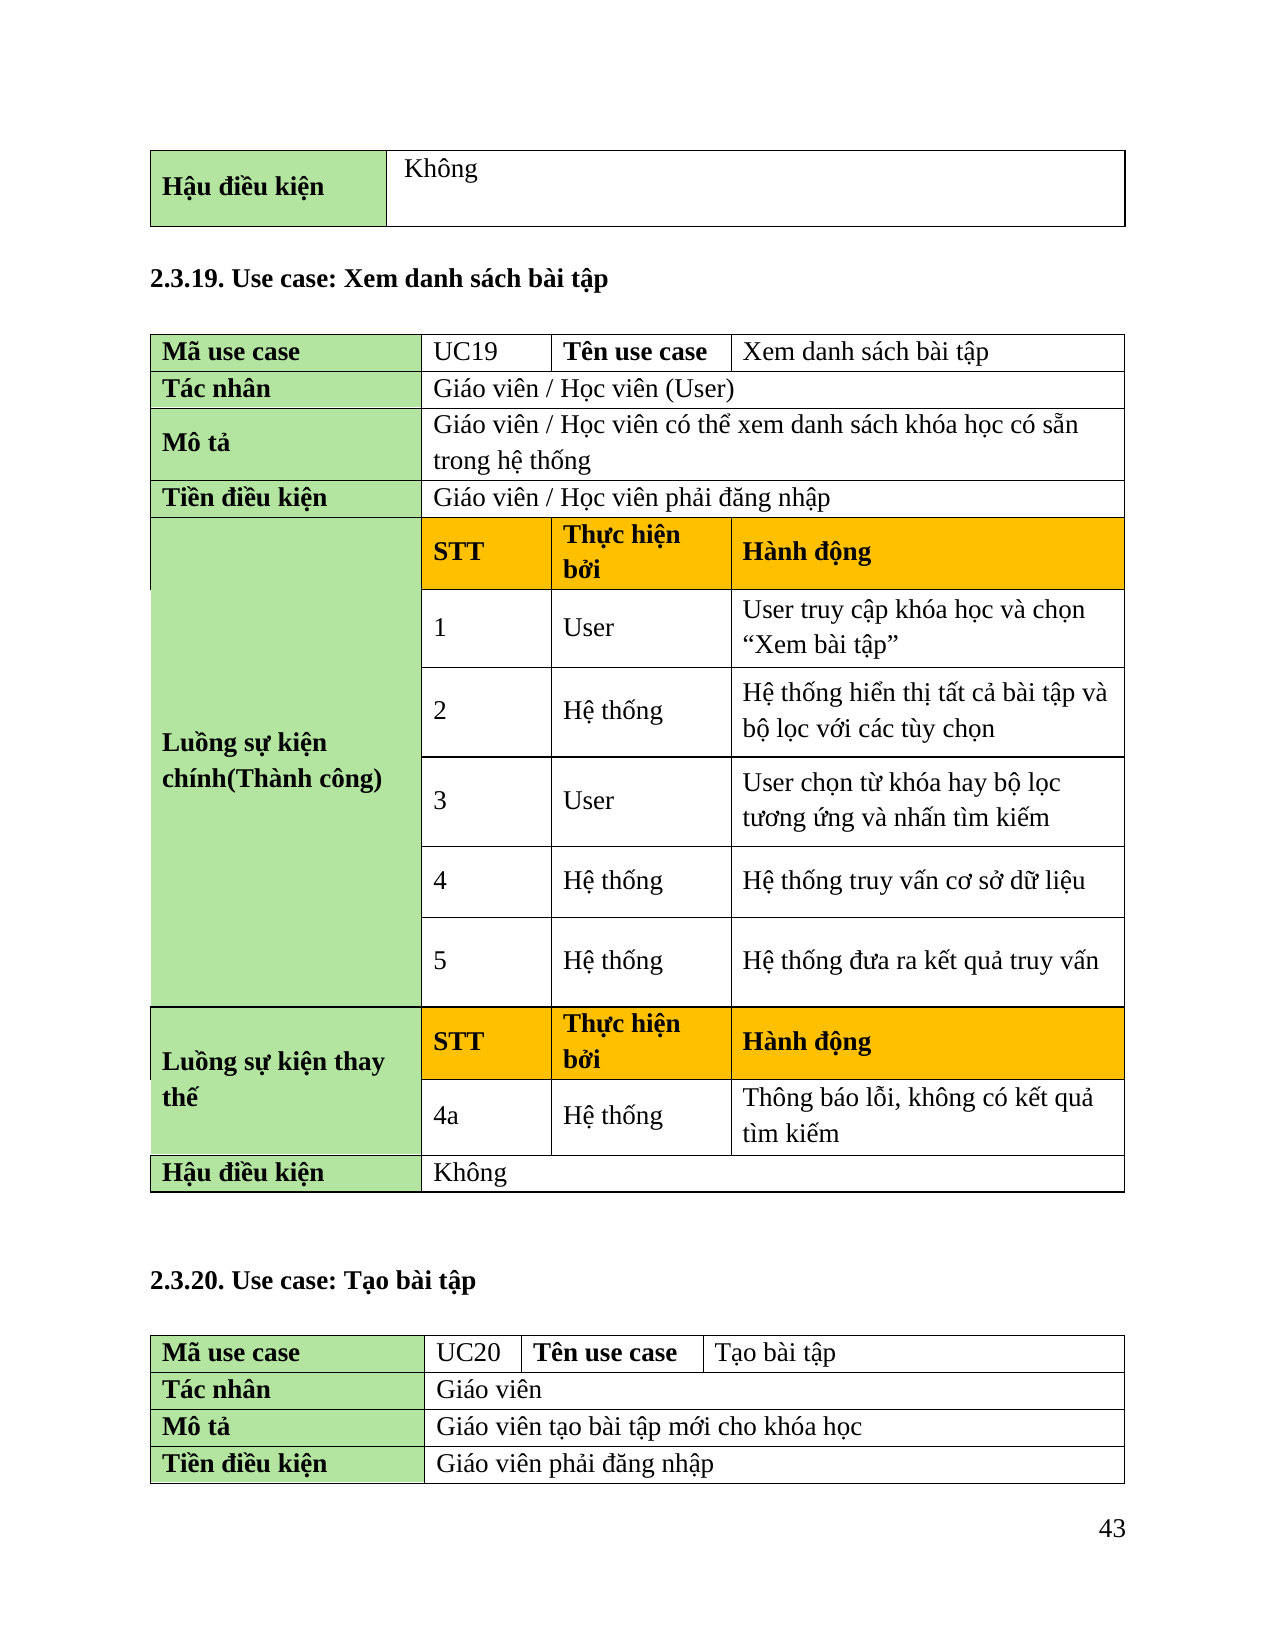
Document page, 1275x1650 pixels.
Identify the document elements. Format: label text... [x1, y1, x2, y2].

table_header Xem danh sách bài tập [732, 335, 1124, 371]
table_cell Giáo viên [425, 1373, 1124, 1409]
table_cell User truy cập khóa học và chọn “Xem bài tập” [732, 590, 1124, 667]
table_header Tên use case [552, 335, 731, 371]
table_cell Hệ thống [552, 918, 731, 1006]
table_header UC19 [422, 335, 551, 371]
table_cell Không [387, 151, 1124, 226]
table_cell Thực hiện bởi [552, 518, 731, 589]
table_cell Giáo viên / Học viên (User) [422, 372, 1124, 407]
table_cell User [552, 590, 731, 667]
table_cell Luồng sự kiện thay thế [151, 1008, 421, 1154]
table_cell Hệ thống [552, 668, 731, 756]
table_header Tạo bài tập [704, 1336, 1124, 1372]
table_cell Luồng sự kiện chính(Thành công) [151, 518, 421, 1006]
table_cell STT [422, 518, 551, 589]
table_cell Hậu điều kiện [151, 1156, 421, 1191]
table_cell Hậu điều kiện [151, 151, 386, 226]
table_cell Giáo viên phải đăng nhập [425, 1447, 1124, 1482]
table_header Mã use case [151, 335, 421, 371]
table_cell 1 [422, 590, 551, 667]
table_header UC20 [425, 1336, 521, 1372]
table_cell Hệ thống hiển thị tất cả bài tập và bộ lọc với các tùy chọn [732, 668, 1124, 756]
table_cell Giáo viên / Học viên phải đăng nhập [422, 481, 1124, 517]
table_cell STT [422, 1008, 551, 1079]
table_cell Hành động [732, 518, 1124, 589]
table_header Tên use case [522, 1336, 703, 1372]
table_cell Hệ thống đưa ra kết quả truy vấn [732, 918, 1124, 1006]
table_cell Tiền điều kiện [151, 481, 421, 517]
table_cell Thông báo lỗi, không có kết quả tìm kiếm [732, 1080, 1124, 1154]
table_cell Hệ thống [552, 847, 731, 917]
table_cell Hành động [732, 1008, 1124, 1079]
table_cell Mô tả [151, 409, 421, 480]
table_cell Mô tả [151, 1410, 424, 1446]
table_cell 2 [422, 668, 551, 756]
table_cell Thực hiện bởi [552, 1008, 731, 1079]
table_cell User [552, 758, 731, 846]
table_cell 5 [422, 918, 551, 1006]
table_cell Hệ thống truy vấn cơ sở dữ liệu [732, 847, 1124, 917]
table_cell Tác nhân [151, 372, 421, 407]
table_cell Tác nhân [151, 1373, 424, 1409]
text 2.3.19. Use case: Xem danh sách bài tập [150, 262, 1125, 293]
table_cell User chọn từ khóa hay bộ lọc tương ứng và nhấn tìm kiếm [732, 758, 1124, 846]
table_cell Giáo viên tạo bài tập mới cho khóa học [425, 1410, 1124, 1446]
table_cell Giáo viên / Học viên có thể xem danh sách khóa học có sẵn trong hệ thống [422, 409, 1124, 480]
table_cell 4 [422, 847, 551, 917]
table_cell 4a [422, 1080, 551, 1154]
table_cell Không [422, 1156, 1124, 1191]
table_cell Hệ thống [552, 1080, 731, 1154]
table_cell Tiền điều kiện [151, 1447, 424, 1482]
table_header Mã use case [151, 1336, 424, 1372]
text 2.3.20. Use case: Tạo bài tập [150, 1264, 1125, 1295]
table_cell 3 [422, 758, 551, 846]
